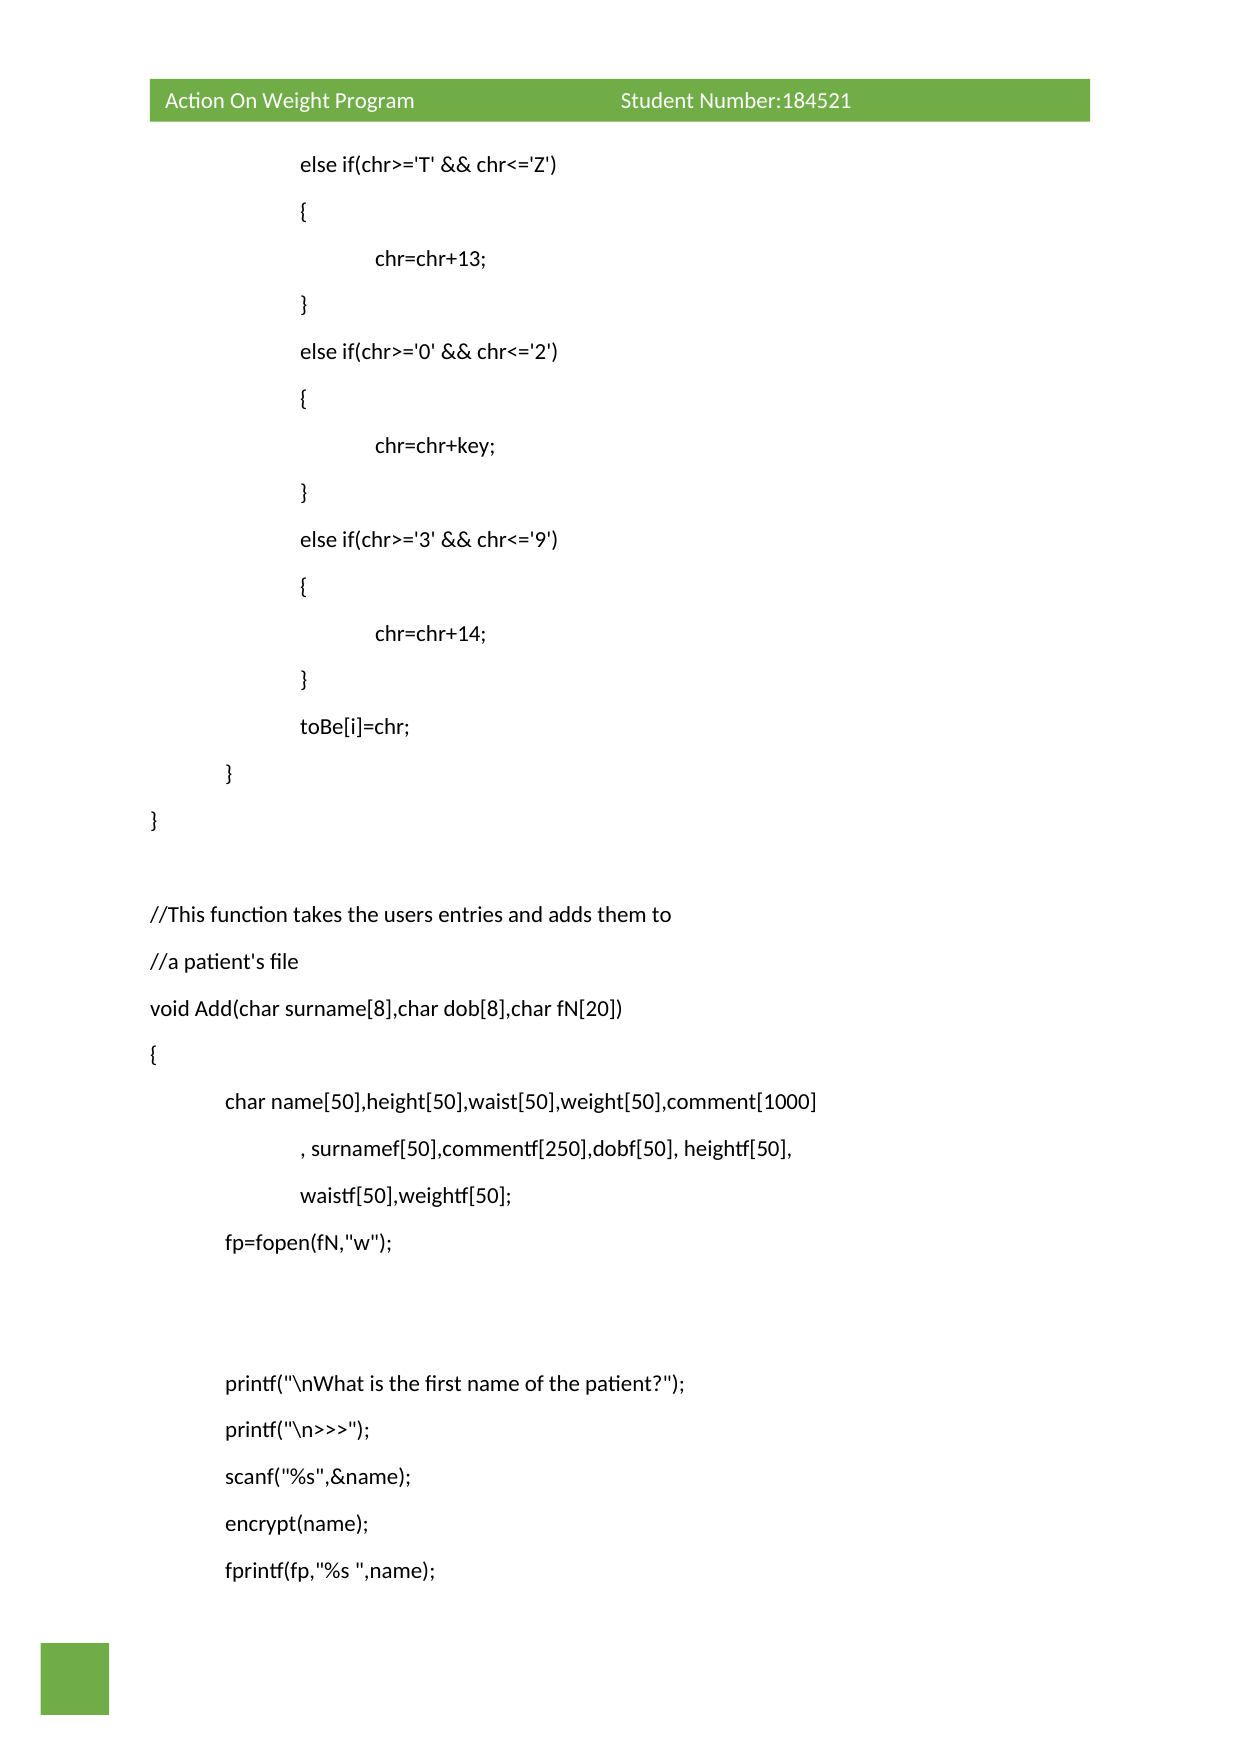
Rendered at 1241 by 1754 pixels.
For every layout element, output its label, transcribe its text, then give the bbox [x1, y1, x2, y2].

text , surnamef[50],commentf[250],dobf[50], heightf[50], [150, 1134, 1090, 1162]
text //This function takes the users entries and adds them to [150, 900, 1090, 928]
text { [150, 384, 1090, 412]
text printf("\n>>>"); [150, 1416, 1090, 1444]
text fprintf(fp,"%s ",name); [150, 1556, 1090, 1584]
text { [150, 1041, 1090, 1069]
text } [150, 291, 1090, 319]
text } [150, 478, 1090, 506]
text char name[50],height[50],waist[50],weight[50],comment[1000] [150, 1087, 1090, 1116]
text } [150, 666, 1090, 694]
text { [150, 197, 1090, 225]
text printf("\nWhat is the first name of the patient?"); [150, 1369, 1090, 1397]
text toBe[i]=chr; [150, 712, 1090, 741]
text //a patient's file [150, 947, 1090, 975]
text else if(chr>='T' && chr<='Z') [150, 150, 1090, 178]
text } [150, 759, 1090, 787]
text chr=chr+14; [150, 619, 1090, 647]
text encrypt(name); [150, 1509, 1090, 1537]
text void Add(char surname[8],char dob[8],char fN[20]) [150, 994, 1090, 1022]
text } [150, 806, 1090, 834]
text else if(chr>='0' && chr<='2') [150, 337, 1090, 366]
text else if(chr>='3' && chr<='9') [150, 525, 1090, 553]
text { [150, 572, 1090, 600]
text fp=fopen(fN,"w"); [150, 1228, 1090, 1256]
text chr=chr+key; [150, 431, 1090, 459]
text scanf("%s",&name); [150, 1462, 1090, 1491]
text chr=chr+13; [150, 244, 1090, 272]
text waistf[50],weightf[50]; [150, 1181, 1090, 1209]
